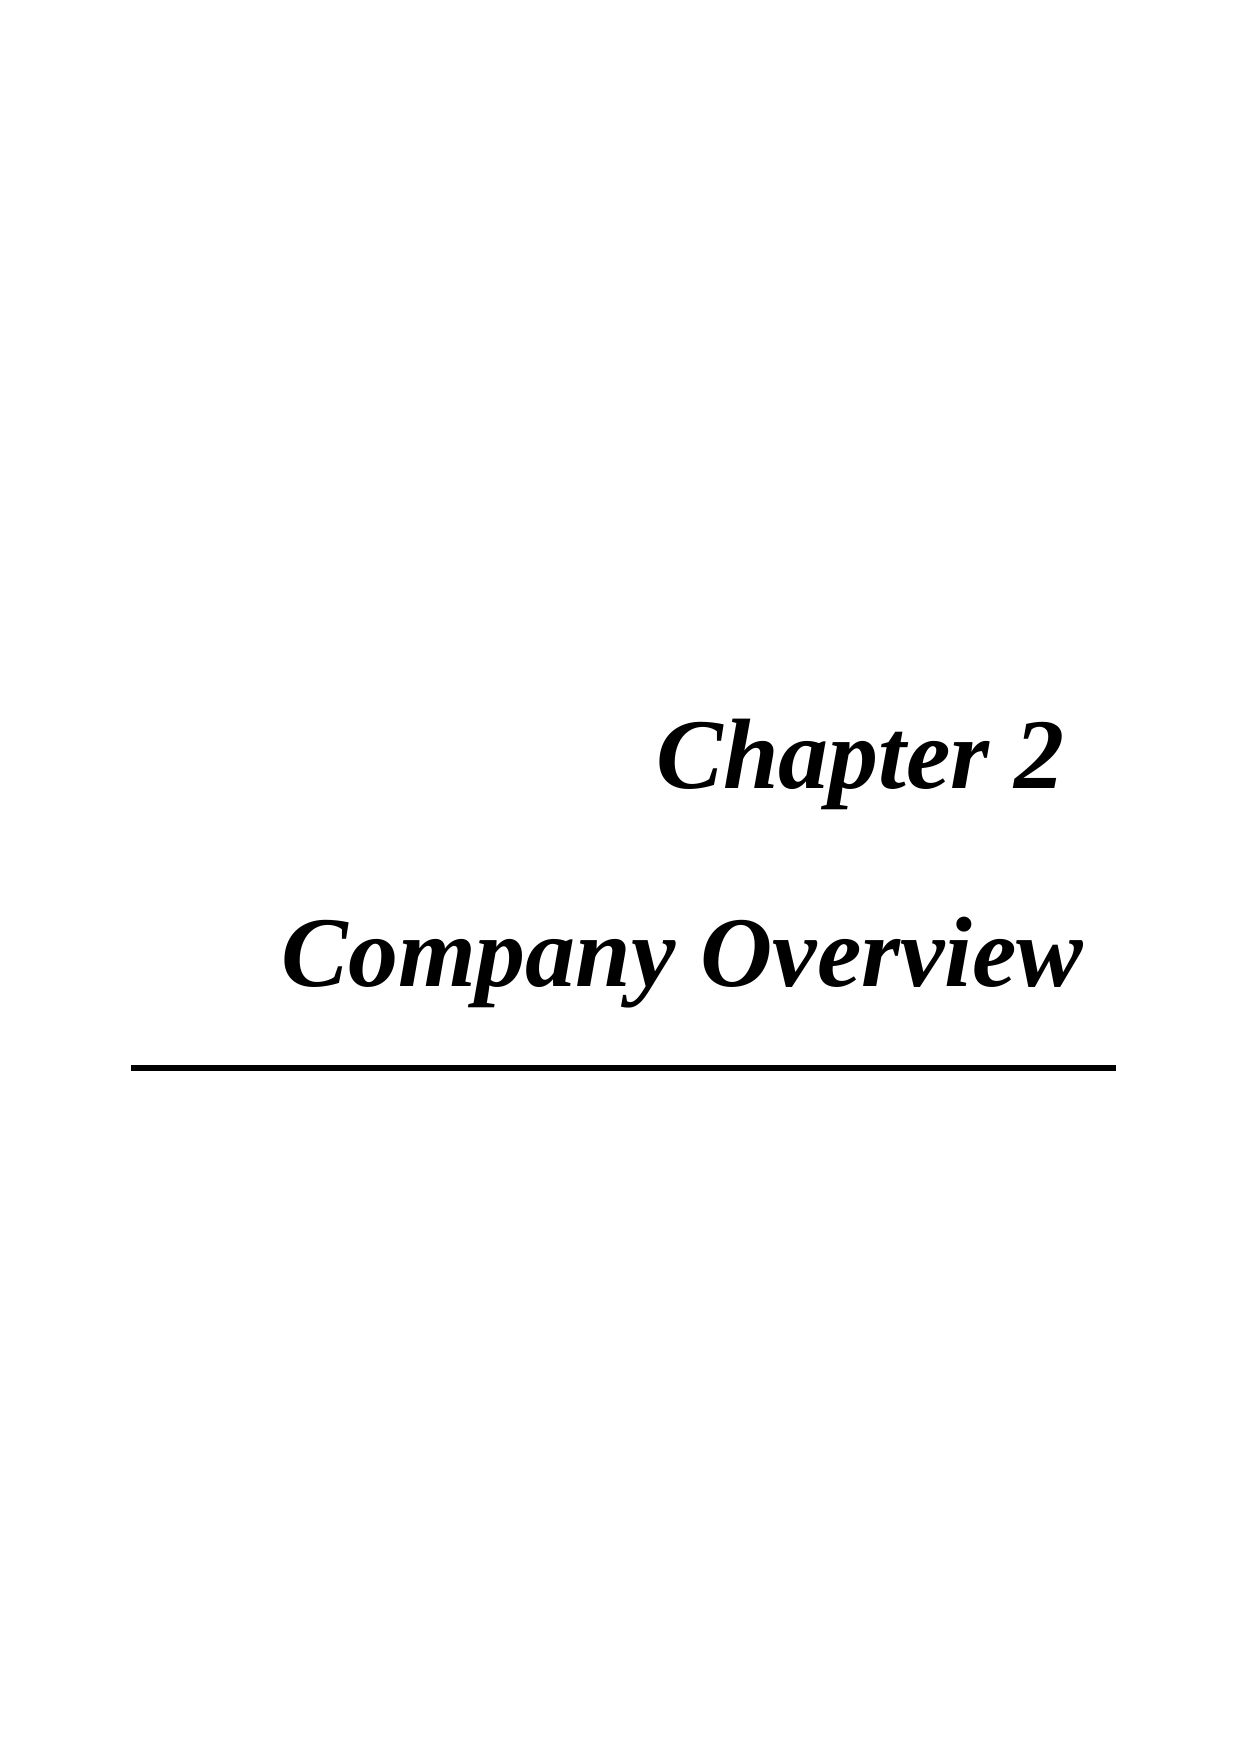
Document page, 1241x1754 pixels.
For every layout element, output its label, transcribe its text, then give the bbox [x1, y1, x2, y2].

subtitle Company Overview [206, 893, 1116, 1008]
subtitle Chapter 2 [656, 695, 1116, 810]
